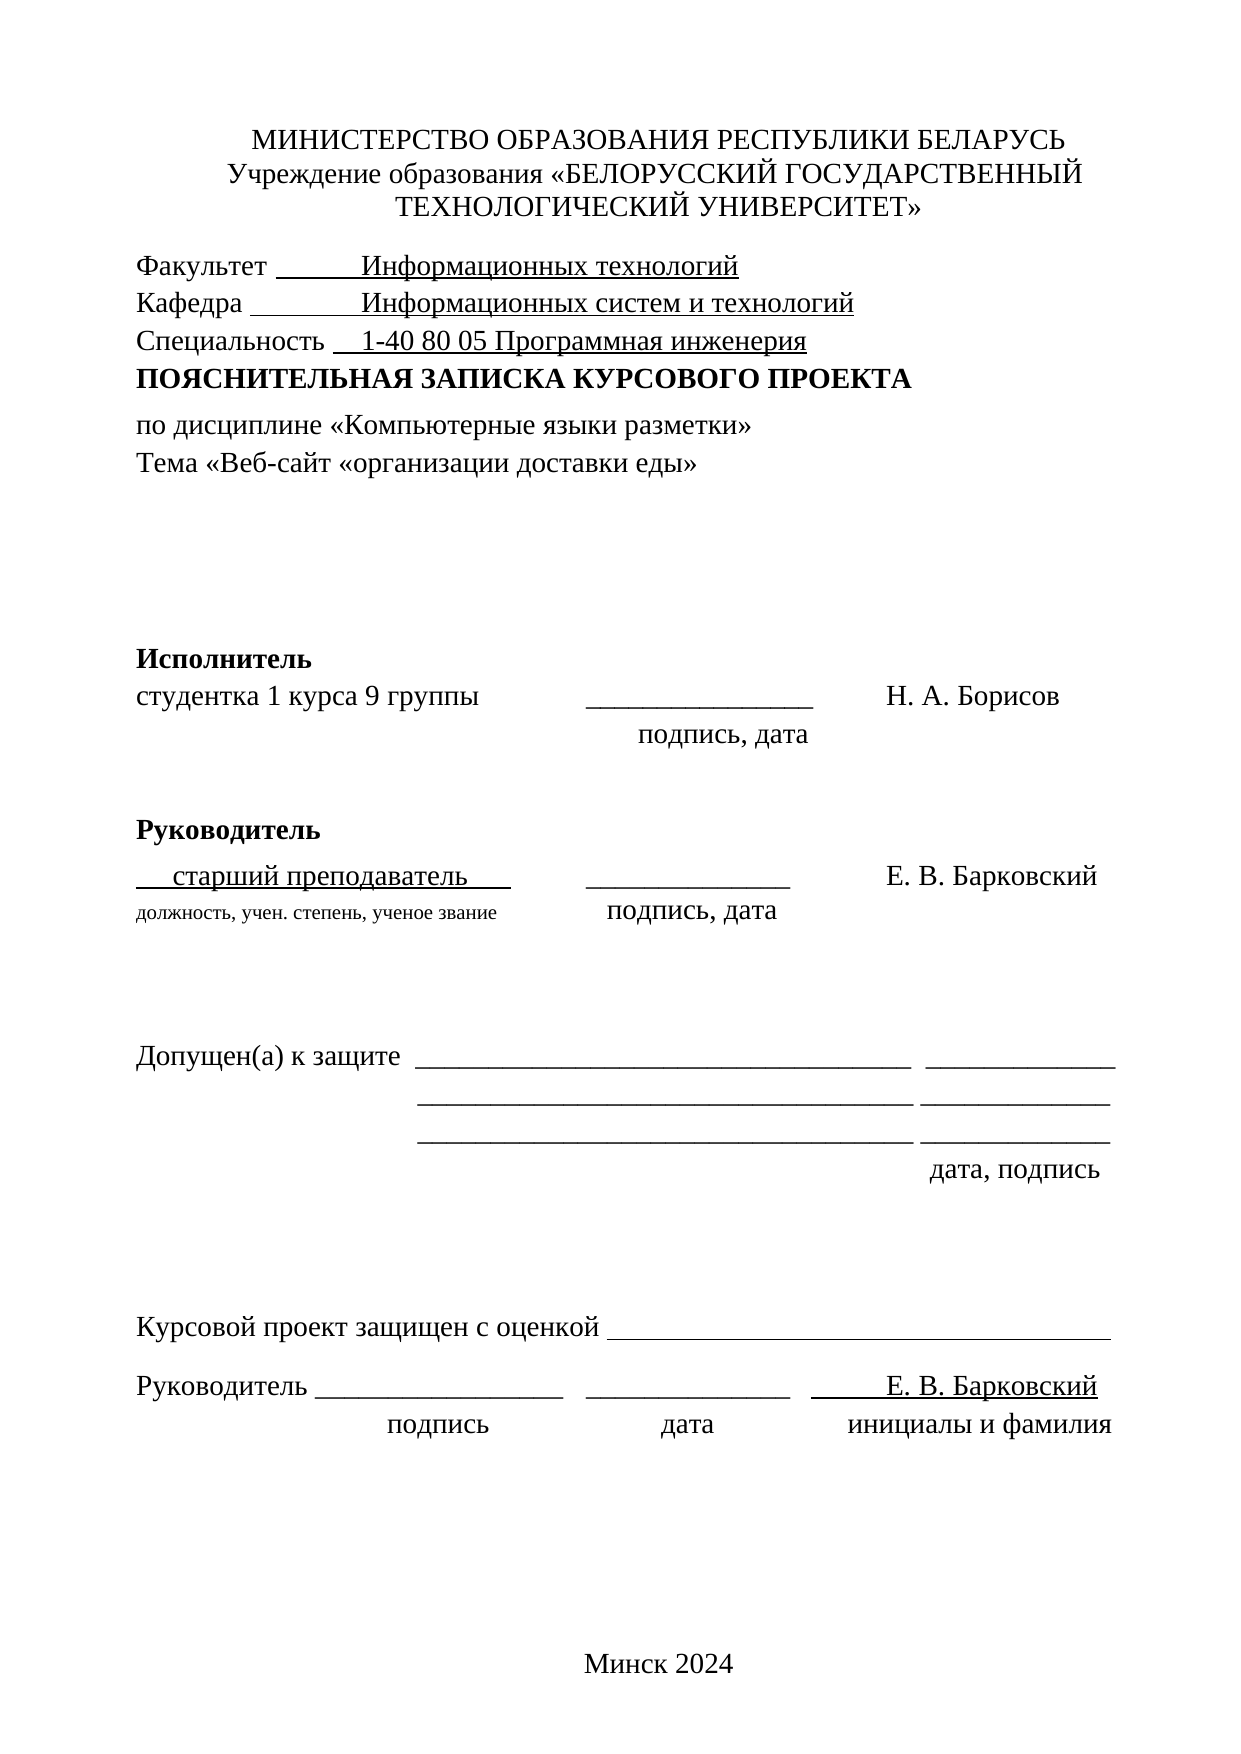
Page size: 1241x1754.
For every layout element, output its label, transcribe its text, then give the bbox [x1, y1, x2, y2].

text МИНИСТЕРСТВО ОБРАЗОВАНИЯ РЕСПУБЛИКИ БЕЛАРУСЬ Учреждение образования «БЕЛОРУССКИЙ ГОСУДАРСТВЕННЫЙ ТЕХНОЛОГИЧЕСКИЙ УНИВЕРСИТЕТ» [136, 122, 1181, 223]
text студентка 1 курса 9 группы ________________ Н. А. Борисов [136, 678, 1181, 712]
text Курсовой проект защищен с оценкой [136, 1309, 1181, 1343]
text Тема «Веб-сайт «организации доставки еды» [136, 445, 1181, 478]
text Специальность 1-40 80 05 Программная инженерия [136, 323, 1181, 357]
text Исполнитель [136, 641, 1181, 674]
text __________________________________ _____________ [136, 1076, 1181, 1109]
text должность, учен. степень, ученое звание подпись, дата [136, 892, 1181, 925]
text Допущен(а) к защите __________________________________ _____________ [136, 1038, 1181, 1071]
text подпись дата инициалы и фамилия [136, 1406, 1181, 1439]
text Руководитель _________________ ______________ Е. В. Барковский [136, 1368, 1181, 1402]
text Кафедра Информационных систем и технологий [136, 286, 1181, 319]
text подпись, дата [136, 716, 1181, 750]
text Руководитель [136, 812, 1181, 846]
text по дисциплине «Компьютерные языки разметки» [136, 407, 1181, 441]
text ПОЯСНИТЕЛЬНАЯ ЗАПИСКА КУРСОВОГО ПРОЕКТА [136, 361, 1181, 394]
text __________________________________ _____________ [136, 1113, 1181, 1147]
text старший преподаватель ______________ Е. В. Барковский [136, 858, 1181, 892]
text Факультет Информационных технологий [136, 248, 1181, 281]
text дата, подпись [136, 1151, 1181, 1184]
